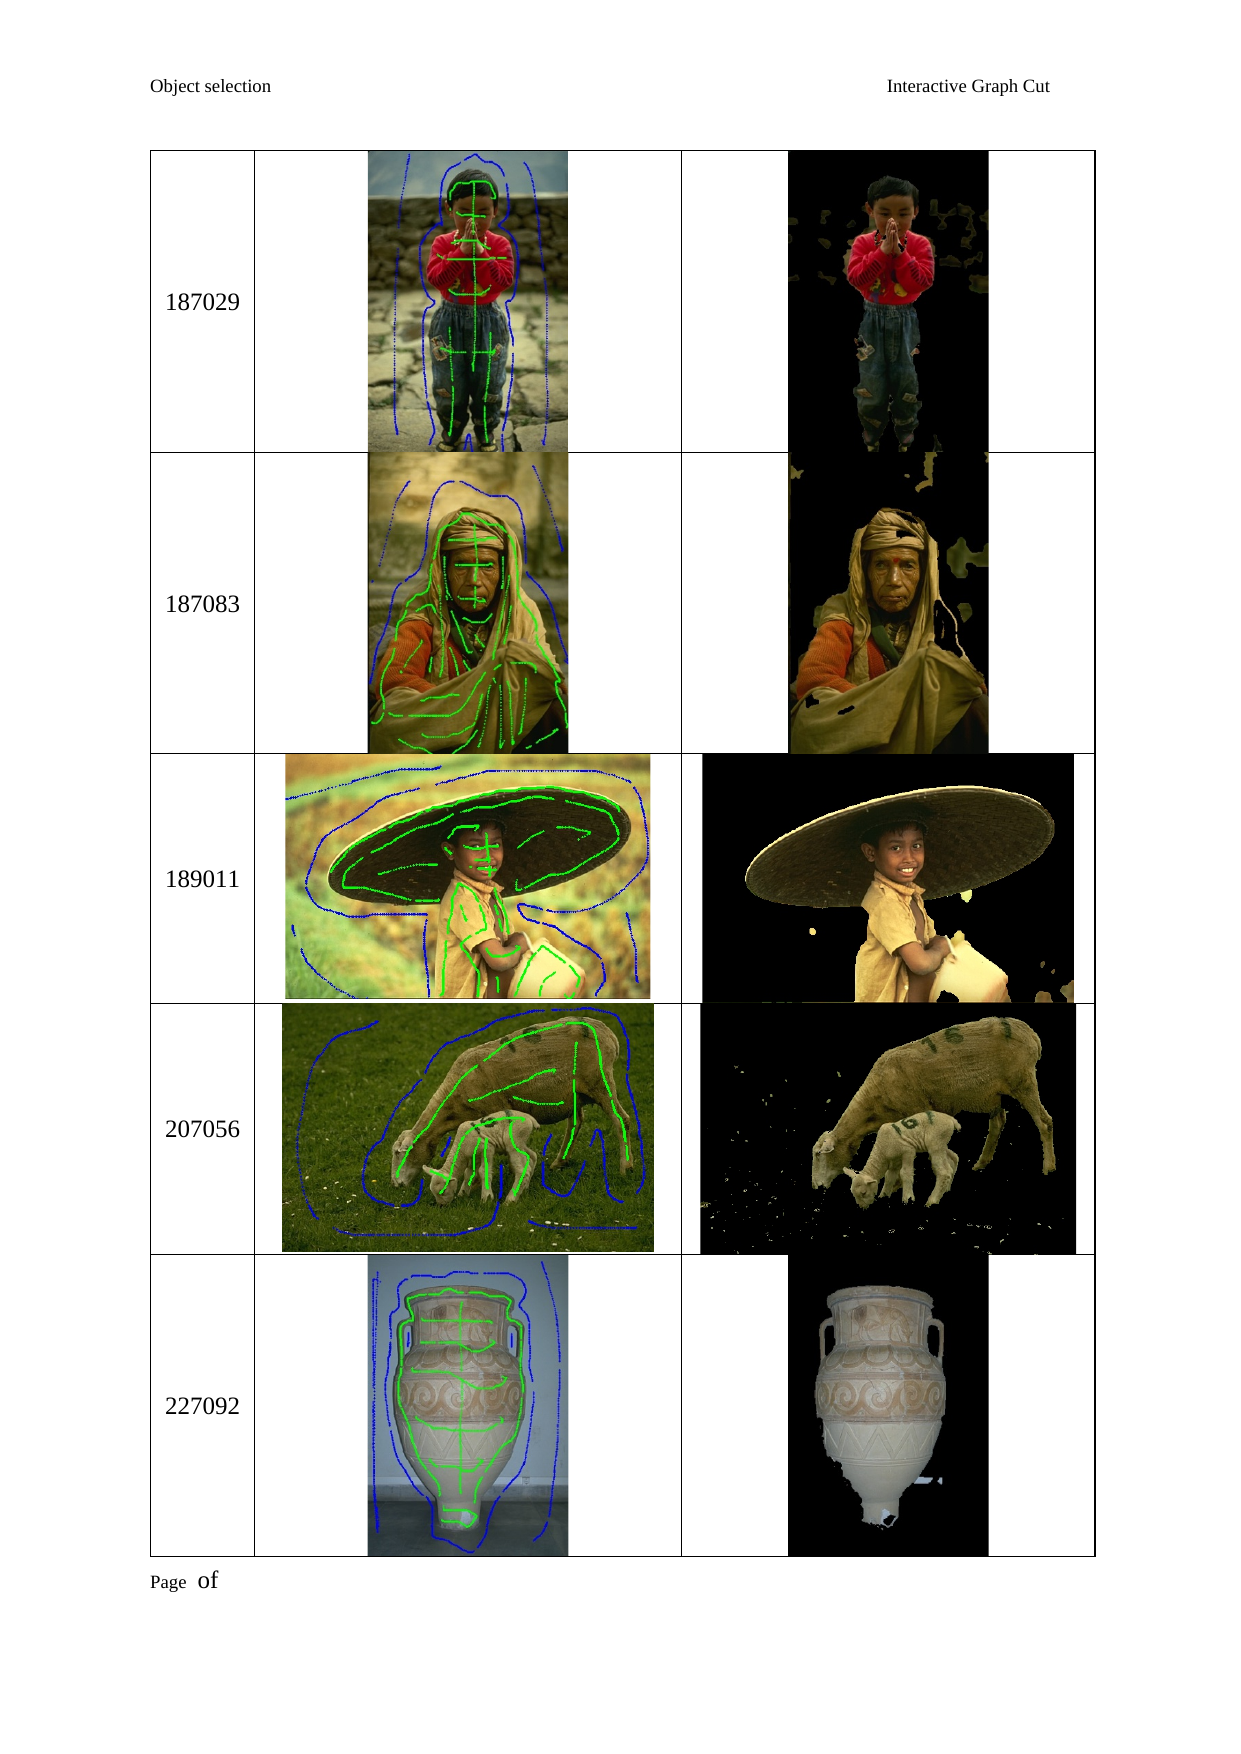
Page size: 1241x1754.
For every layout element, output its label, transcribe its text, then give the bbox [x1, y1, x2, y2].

table_cell [255, 1255, 367, 1556]
table_cell [682, 151, 788, 452]
table_cell [989, 453, 1094, 753]
table_cell [682, 754, 702, 1002]
table_cell [682, 453, 788, 753]
table_cell 227092 [151, 1255, 254, 1556]
table_cell [255, 754, 681, 1002]
picture [700, 151, 1077, 1556]
table_cell [255, 1004, 681, 1254]
table_cell [255, 453, 367, 753]
table_cell 187083 [151, 453, 254, 753]
table_cell [569, 453, 681, 753]
table_cell [1074, 754, 1094, 1002]
table_cell [682, 1004, 700, 1254]
picture [285, 151, 651, 999]
table_cell [989, 1255, 1094, 1556]
picture [367, 1255, 569, 1556]
table_cell [1077, 1004, 1094, 1254]
table_cell 189011 [151, 754, 254, 1002]
table_cell 207056 [151, 1004, 254, 1254]
table_cell [569, 1255, 681, 1556]
table_cell [989, 151, 1094, 452]
table_cell 187029 [151, 151, 254, 452]
table_cell [255, 151, 367, 452]
table_cell [682, 1255, 788, 1556]
picture [282, 1003, 654, 1252]
table_cell [568, 151, 681, 452]
